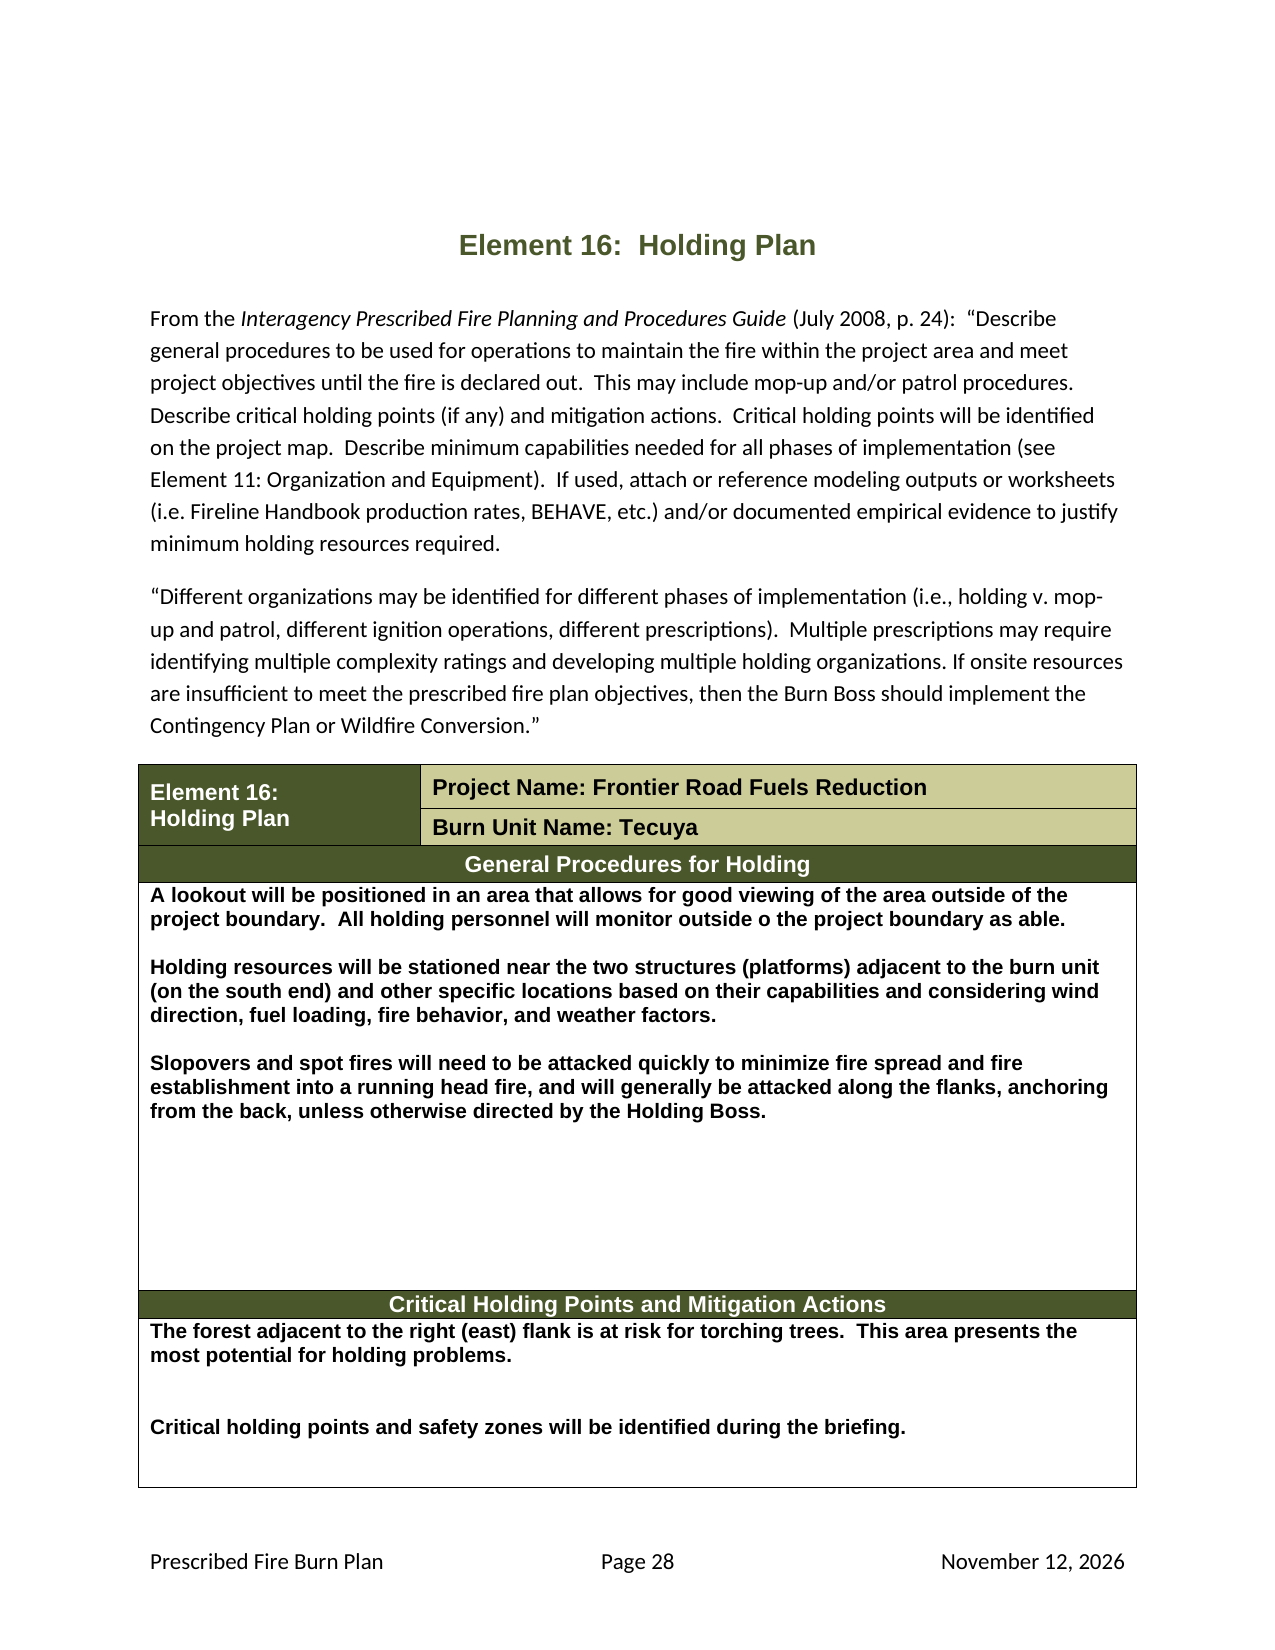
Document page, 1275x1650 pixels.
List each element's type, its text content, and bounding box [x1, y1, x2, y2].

table_header Project Name: Frontier Road Fuels Reduction [421, 765, 1136, 808]
table_cell General Procedures for Holding [139, 846, 1136, 882]
table_header Element 16: Holding Plan [139, 765, 420, 845]
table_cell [139, 1319, 1136, 1487]
table_cell Critical Holding Points and Mitigation Actions [139, 1291, 1136, 1318]
text From the Interagency Prescribed Fire Planning and Procedures Guide (July 2008, p. 24): “Describe general procedures to be used for operations to maintain the fire within the project area and meet project objectives until the fire is declared out. This may include mop-up and/or patrol procedures. Describe critical holding points (if any) and mitigation actions. Critical holding points will be identified on the project map. Describe minimum capabilities needed for all phases of implementation (see Element 11: Organization and Equipment). If used, attach or reference modeling outputs or worksheets (i.e. Fireline Handbook production rates, BEHAVE, etc.) and/or documented empirical evidence to justify minimum holding resources required. [150, 304, 1125, 557]
text “Different organizations may be identified for different phases of implementation (i.e., holding v. mop-up and patrol, different ignition operations, different prescriptions). Multiple prescriptions may require identifying multiple complexity ratings and developing multiple holding organizations. If onsite resources are insufficient to meet the prescribed fire plan objectives, then the Burn Boss should implement the Contingency Plan or Wildfire Conversion.” [150, 582, 1125, 739]
subtitle Element 16: Holding Plan [150, 228, 1125, 262]
table_cell A lookout will be positioned in an area that allows for good viewing of the area outside of the project boundary. All holding personnel will monitor outside o the project boundary as able. Holding resources will be stationed near the two structures (platforms) adjacent to the burn unit (on the south end) and other specific locations based on their capabilities and considering wind direction, fuel loading, fire behavior, and weather factors. Slopovers and spot fires will need to be attacked quickly to minimize fire spread and fire establishment into a running head fire, and will generally be attacked along the flanks, anchoring from the back, unless otherwise directed by the Holding Boss. [139, 883, 1136, 1290]
table_cell Burn Unit Name: Tecuya [421, 809, 1136, 845]
